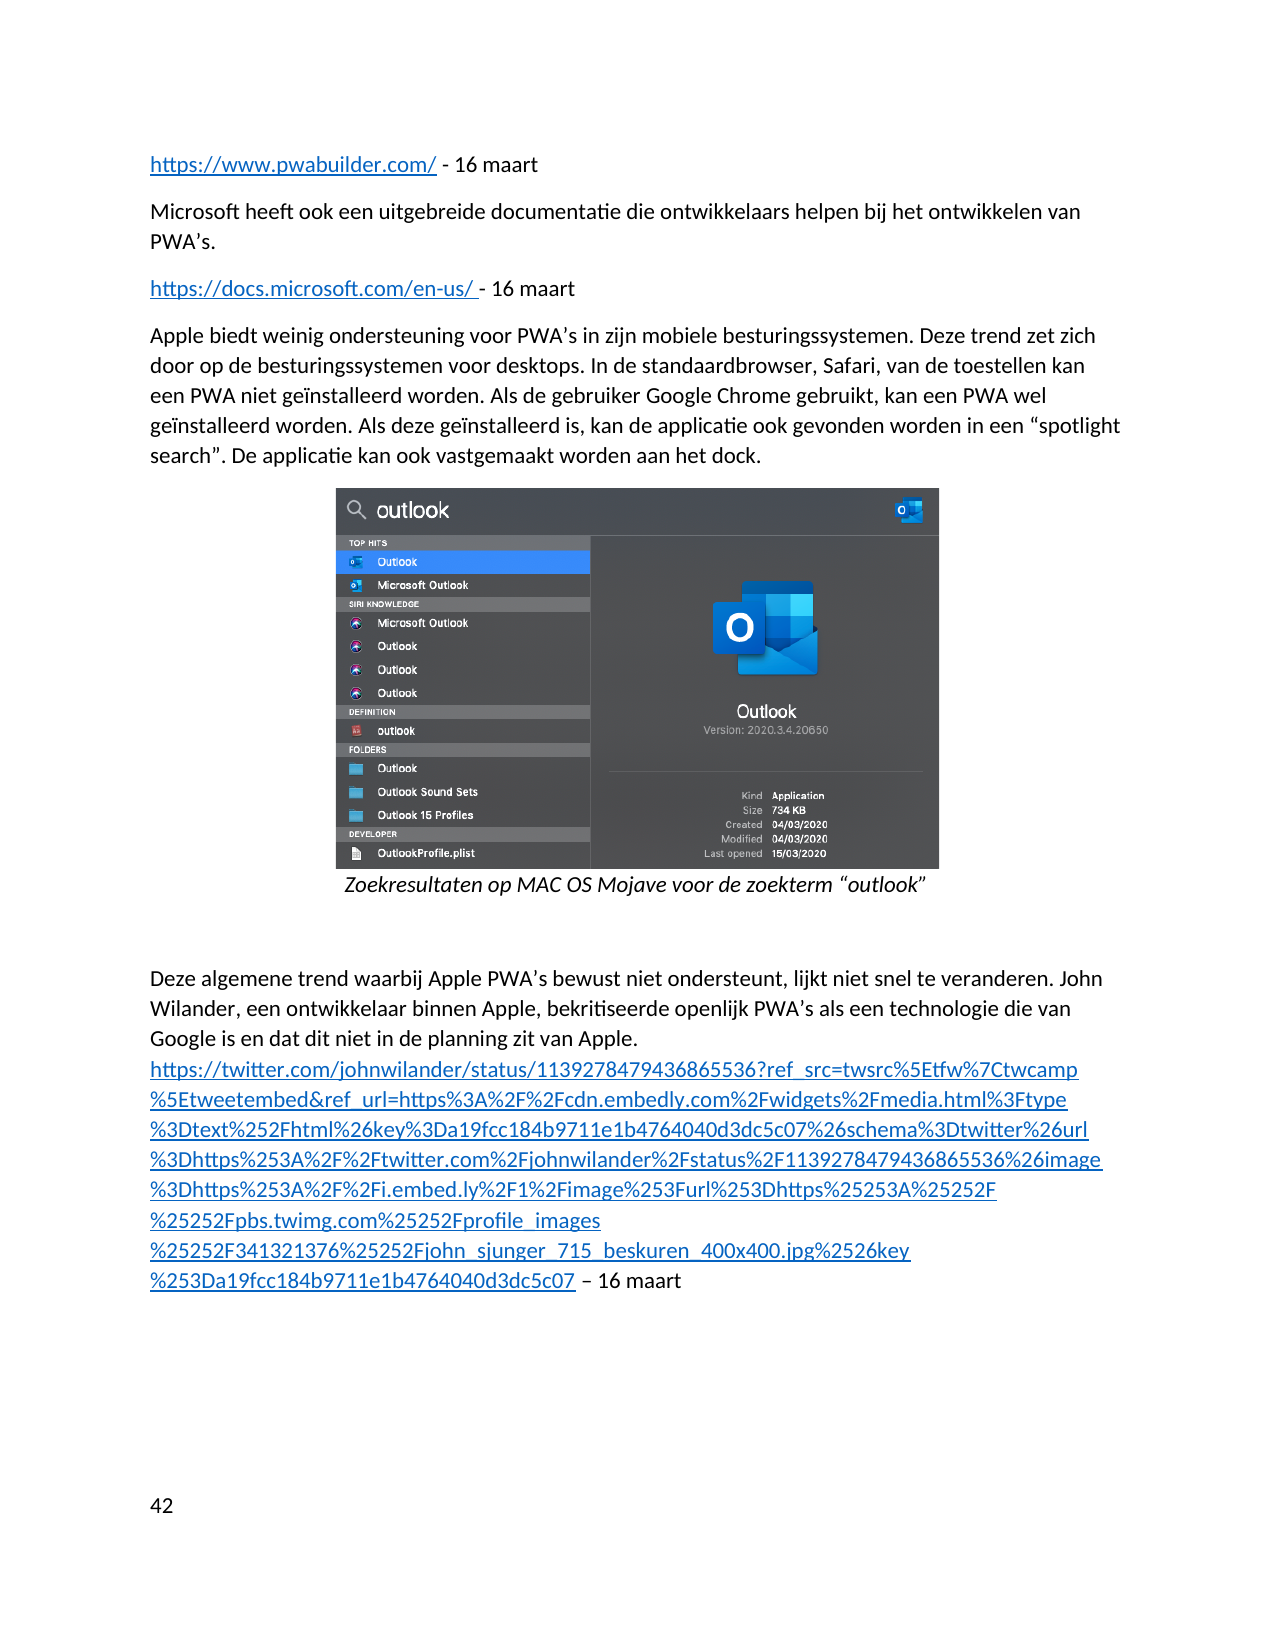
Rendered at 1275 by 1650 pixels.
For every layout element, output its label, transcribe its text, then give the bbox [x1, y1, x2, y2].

text https://www.pwabuilder.com/ - 16 maart [150, 150, 1125, 178]
text Apple biedt weinig ondersteuning voor PWA’s in zijn mobiele besturingssystemen. Deze trend zet zich door op de besturingssystemen voor desktops. In de standaardbrowser, Safari, van de toestellen kan een PWA niet geïnstalleerd worden. Als de gebruiker Google Chrome gebruikt, kan een PWA wel geïnstalleerd worden. Als deze geïnstalleerd is, kan de applicatie ook gevonden worden in een “spotlight search”. De applicatie kan ook vastgemaakt worden aan het dock. [150, 321, 1125, 470]
text Deze algemene trend waarbij Apple PWA’s bewust niet ondersteunt, lijkt niet snel te veranderen. John Wilander, een ontwikkelaar binnen Apple, bekritiseerde openlijk PWA’s als een technologie die van Google is en dat dit niet in de planning zit van Apple. https://twitter.com/johnwilander/status/1139278479436865536?ref_src=twsrc%5Etfw%7Ctwcamp%5Etweetembed&ref_url=https%3A%2F%2Fcdn.embedly.com%2Fwidgets%2Fmedia.html%3Ftype%3Dtext%252Fhtml%26key%3Da19fcc184b9711e1b4764040d3dc5c07%26schema%3Dtwitter%26url%3Dhttps%253A%2F%2Ftwitter.com%2Fjohnwilander%2Fstatus%2F1139278479436865536%26image%3Dhttps%253A%2F%2Fi.embed.ly%2F1%2Fimage%253Furl%253Dhttps%25253A%25252F%25252Fpbs.twimg.com%25252Fprofile_images%25252F341321376%25252Fjohn_sjunger_715_beskuren_400x400.jpg%2526key%253Da19fcc184b9711e1b4764040d3dc5c07 – 16 maart [150, 964, 1125, 1294]
text https://docs.microsoft.com/en-us/ - 16 maart [150, 274, 1125, 302]
picture [335, 488, 940, 869]
text Microsoft heeft ook een uitgebreide documentatie die ontwikkelaars helpen bij het ontwikkelen van PWA’s. [150, 197, 1125, 255]
